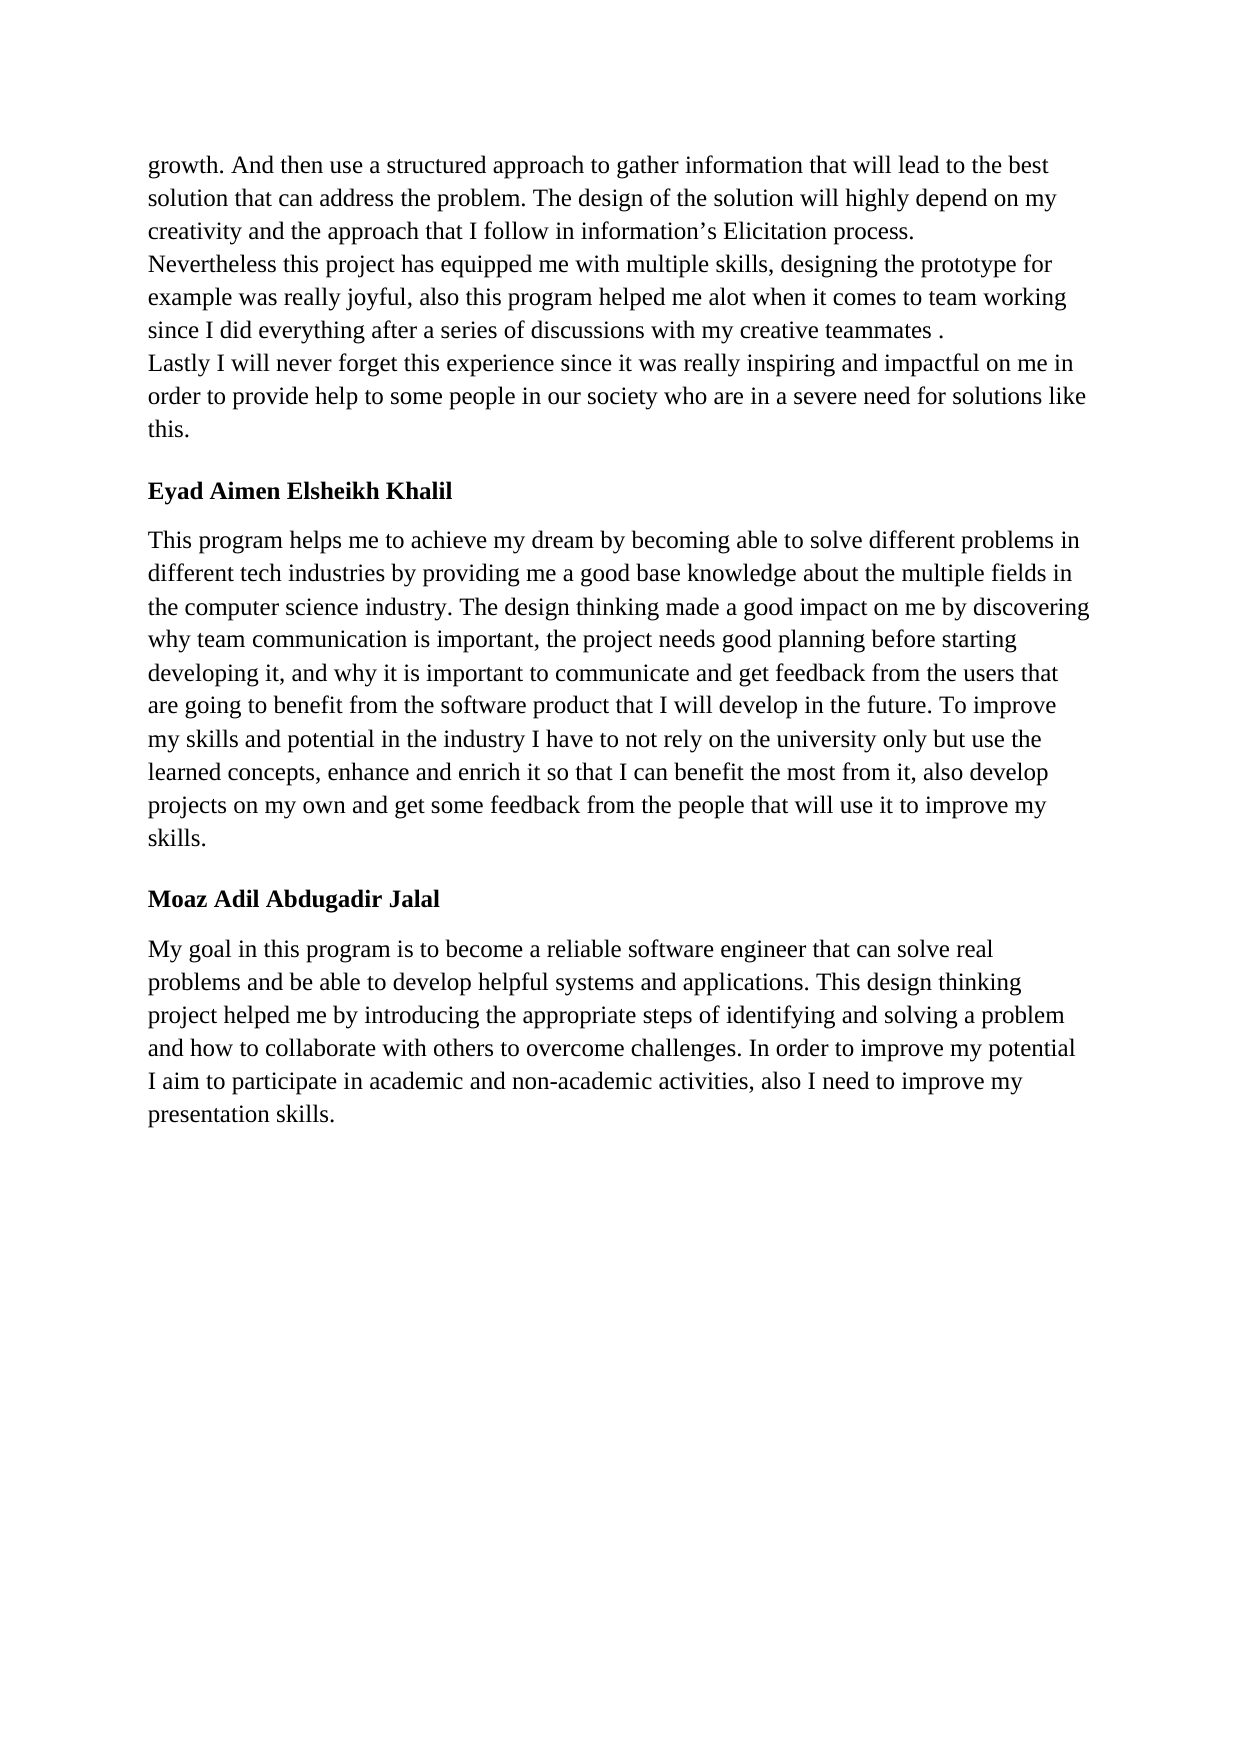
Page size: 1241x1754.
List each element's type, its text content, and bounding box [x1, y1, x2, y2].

text My goal in this program is to become a reliable software engineer that can solve real problems and be able to develop helpful systems and applications. This design thinking project helped me by introducing the appropriate steps of identifying and solving a problem and how to collaborate with others to overcome challenges. In order to improve my potential I aim to participate in academic and non-academic activities, also I need to improve my presentation skills. [148, 934, 1090, 1128]
text Lastly I will never forget this experience since it was really inspiring and impactful on me in order to provide help to some people in our society who are in a severe need for solutions like this. [148, 348, 1090, 443]
text Eyad Aimen Elsheikh Khalil [148, 476, 1090, 505]
text This program helps me to achieve my dream by becoming able to solve different problems in different tech industries by providing me a good base knowledge about the multiple fields in the computer science industry. The design thinking made a good impact on me by discovering why team communication is important, the project needs good planning before starting developing it, and why it is important to communicate and get feedback from the users that are going to benefit from the software product that I will develop in the future. To improve my skills and potential in the industry I have to not rely on the university only but use the learned concepts, enhance and enrich it so that I can benefit the most from it, also develop projects on my own and get some feedback from the people that will use it to improve my skills. [148, 526, 1090, 851]
text Moaz Adil Abdugadir Jalal [148, 884, 1090, 913]
text Nevertheless this project has equipped me with multiple skills, designing the prototype for example was really joyful, also this program helped me alot when it comes to team working since I did everything after a series of discussions with my creative teammates . [148, 249, 1090, 344]
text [148, 150, 1090, 245]
